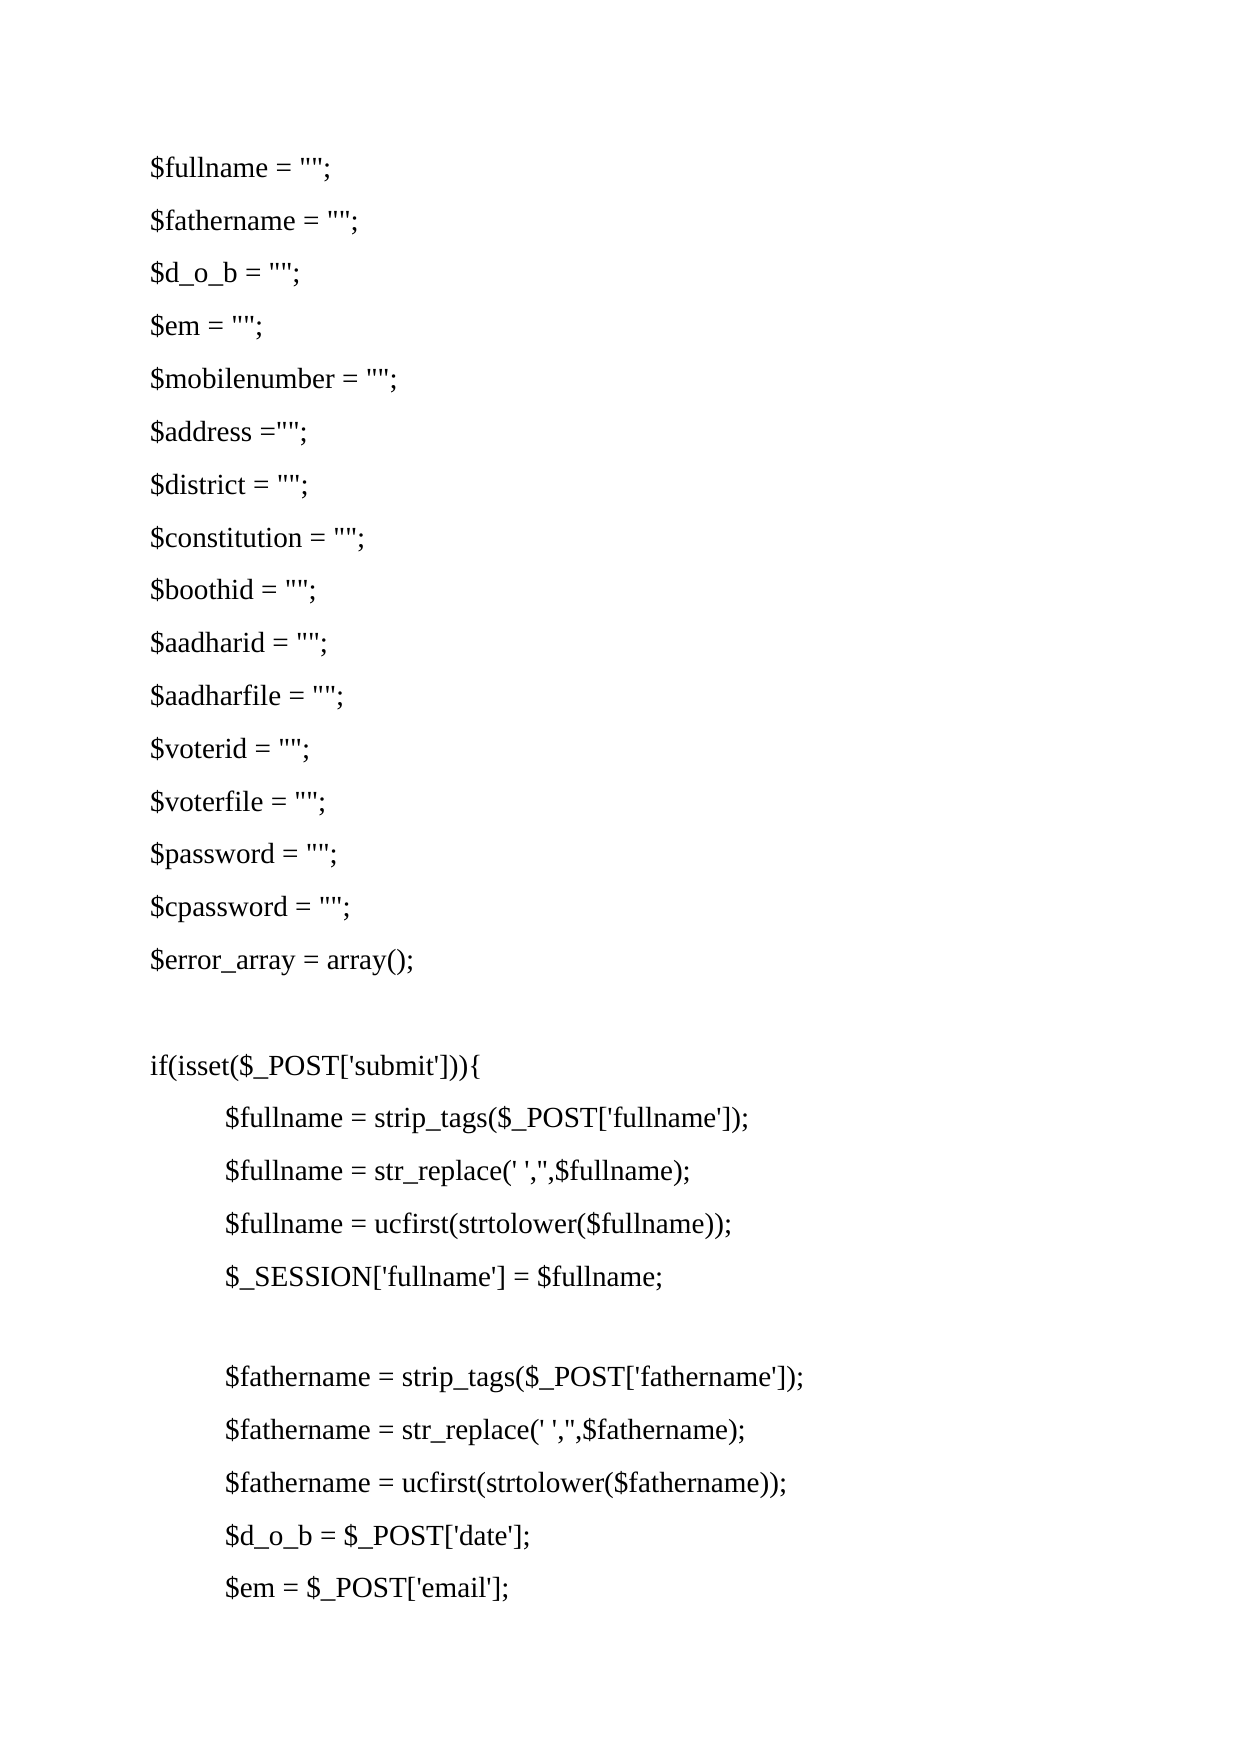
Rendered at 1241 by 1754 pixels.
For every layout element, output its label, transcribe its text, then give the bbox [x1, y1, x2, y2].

text $password = ""; [150, 837, 1090, 870]
text $error_array = array(); [150, 942, 1090, 976]
text $fullname = ""; [150, 150, 1090, 183]
text $fullname = str_replace(' ','',$fullname); [150, 1153, 1090, 1187]
text $fathername = ""; [150, 203, 1090, 236]
text $district = ""; [150, 467, 1090, 500]
text $fullname = strip_tags($_POST['fullname']); [150, 1101, 1090, 1134]
text $constitution = ""; [150, 520, 1090, 553]
text if(isset($_POST['submit'])){ [150, 1048, 1090, 1081]
text $em = ""; [150, 308, 1090, 342]
text $aadharfile = ""; [150, 678, 1090, 712]
text $voterfile = ""; [150, 784, 1090, 817]
text $d_o_b = $_POST['date']; [150, 1518, 1090, 1551]
text $_SESSION['fullname'] = $fullname; [150, 1259, 1090, 1293]
text $fullname = ucfirst(strtolower($fullname)); [150, 1206, 1090, 1240]
text $address =""; [150, 414, 1090, 448]
text $mobilenumber = ""; [150, 361, 1090, 395]
text $em = $_POST['email']; [150, 1570, 1090, 1604]
text $aadharid = ""; [150, 625, 1090, 659]
text $fathername = ucfirst(strtolower($fathername)); [150, 1465, 1090, 1498]
text $cpassword = ""; [150, 889, 1090, 923]
text $d_o_b = ""; [150, 256, 1090, 289]
text $voterid = ""; [150, 731, 1090, 764]
text $boothid = ""; [150, 572, 1090, 606]
text $fathername = str_replace(' ','',$fathername); [150, 1412, 1090, 1446]
text $fathername = strip_tags($_POST['fathername']); [150, 1359, 1090, 1393]
